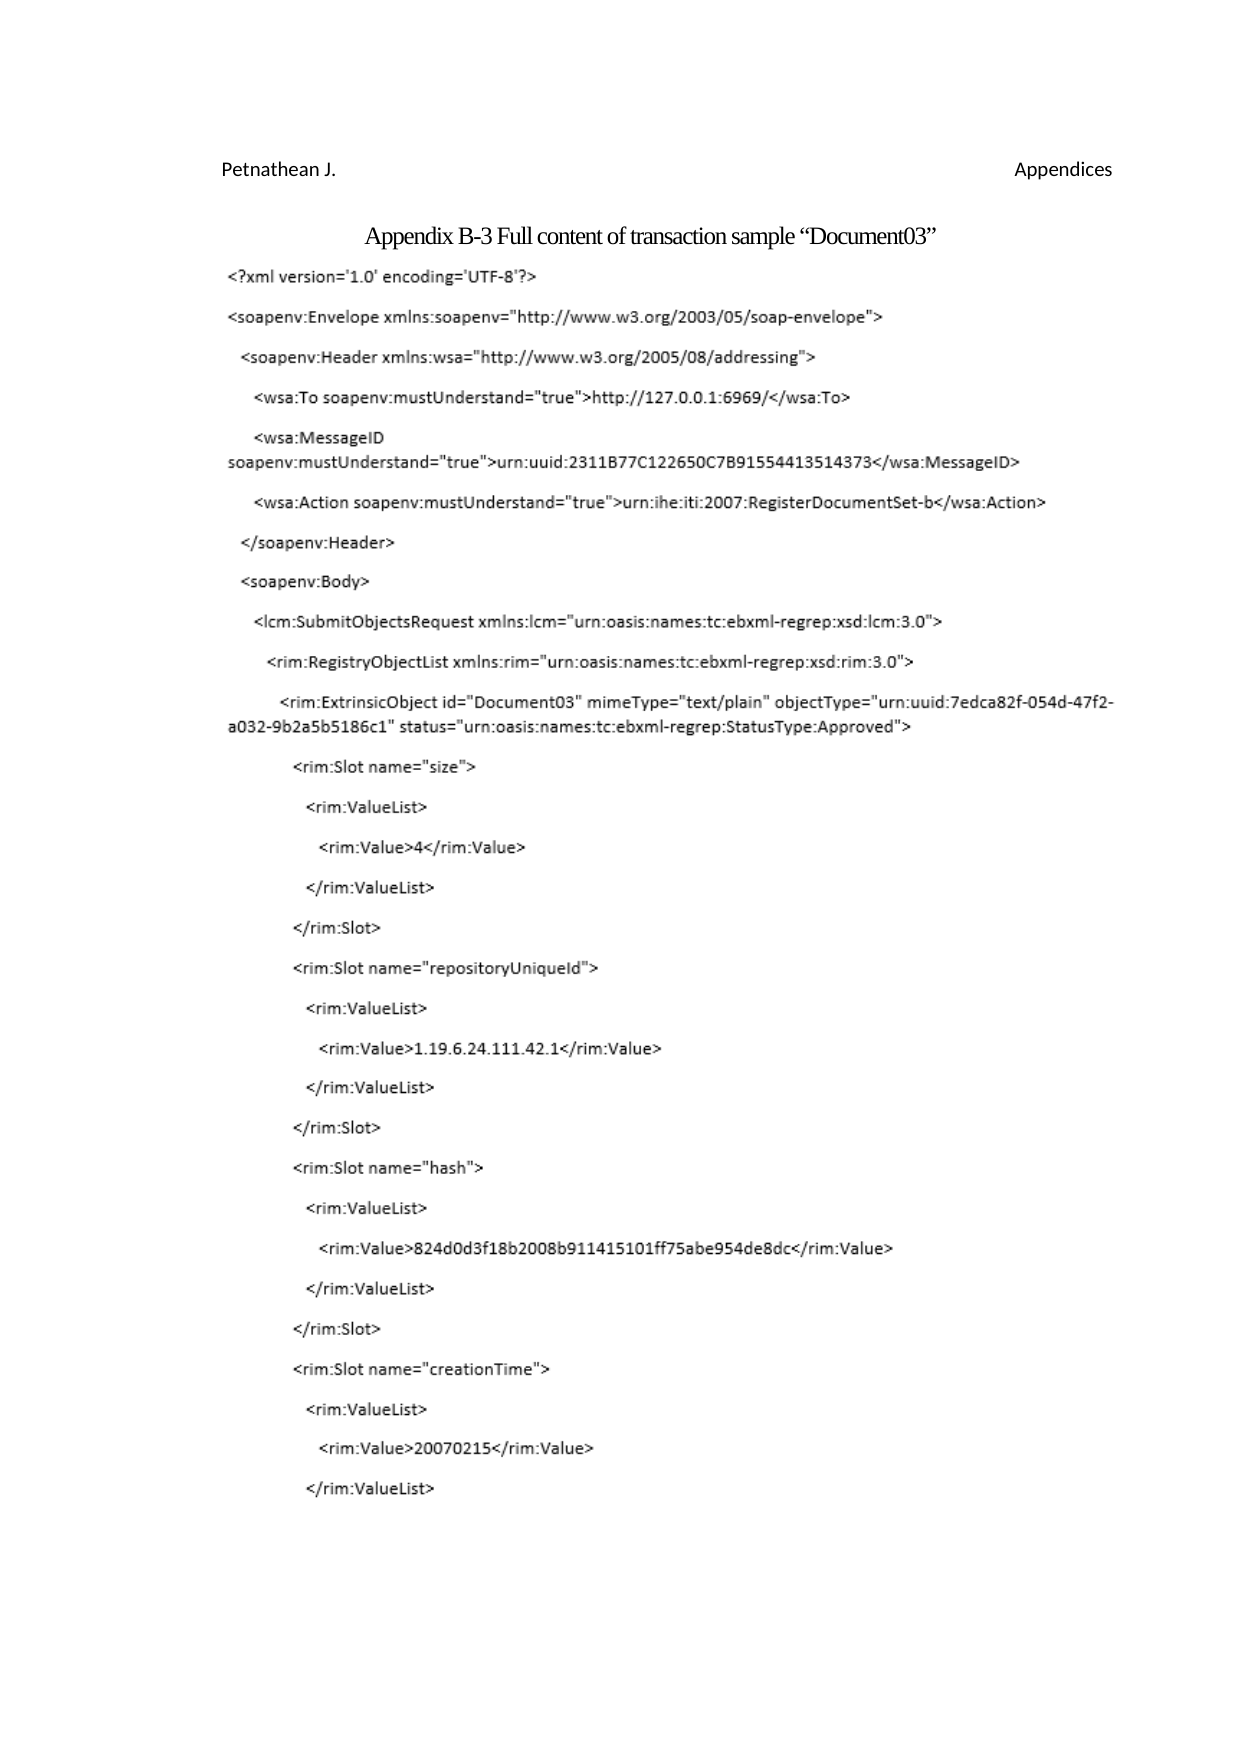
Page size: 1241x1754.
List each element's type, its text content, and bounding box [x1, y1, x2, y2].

picture [221, 264, 1135, 1506]
text Appendix B-3 Full content of transaction sample “Document03” [209, 221, 1092, 250]
